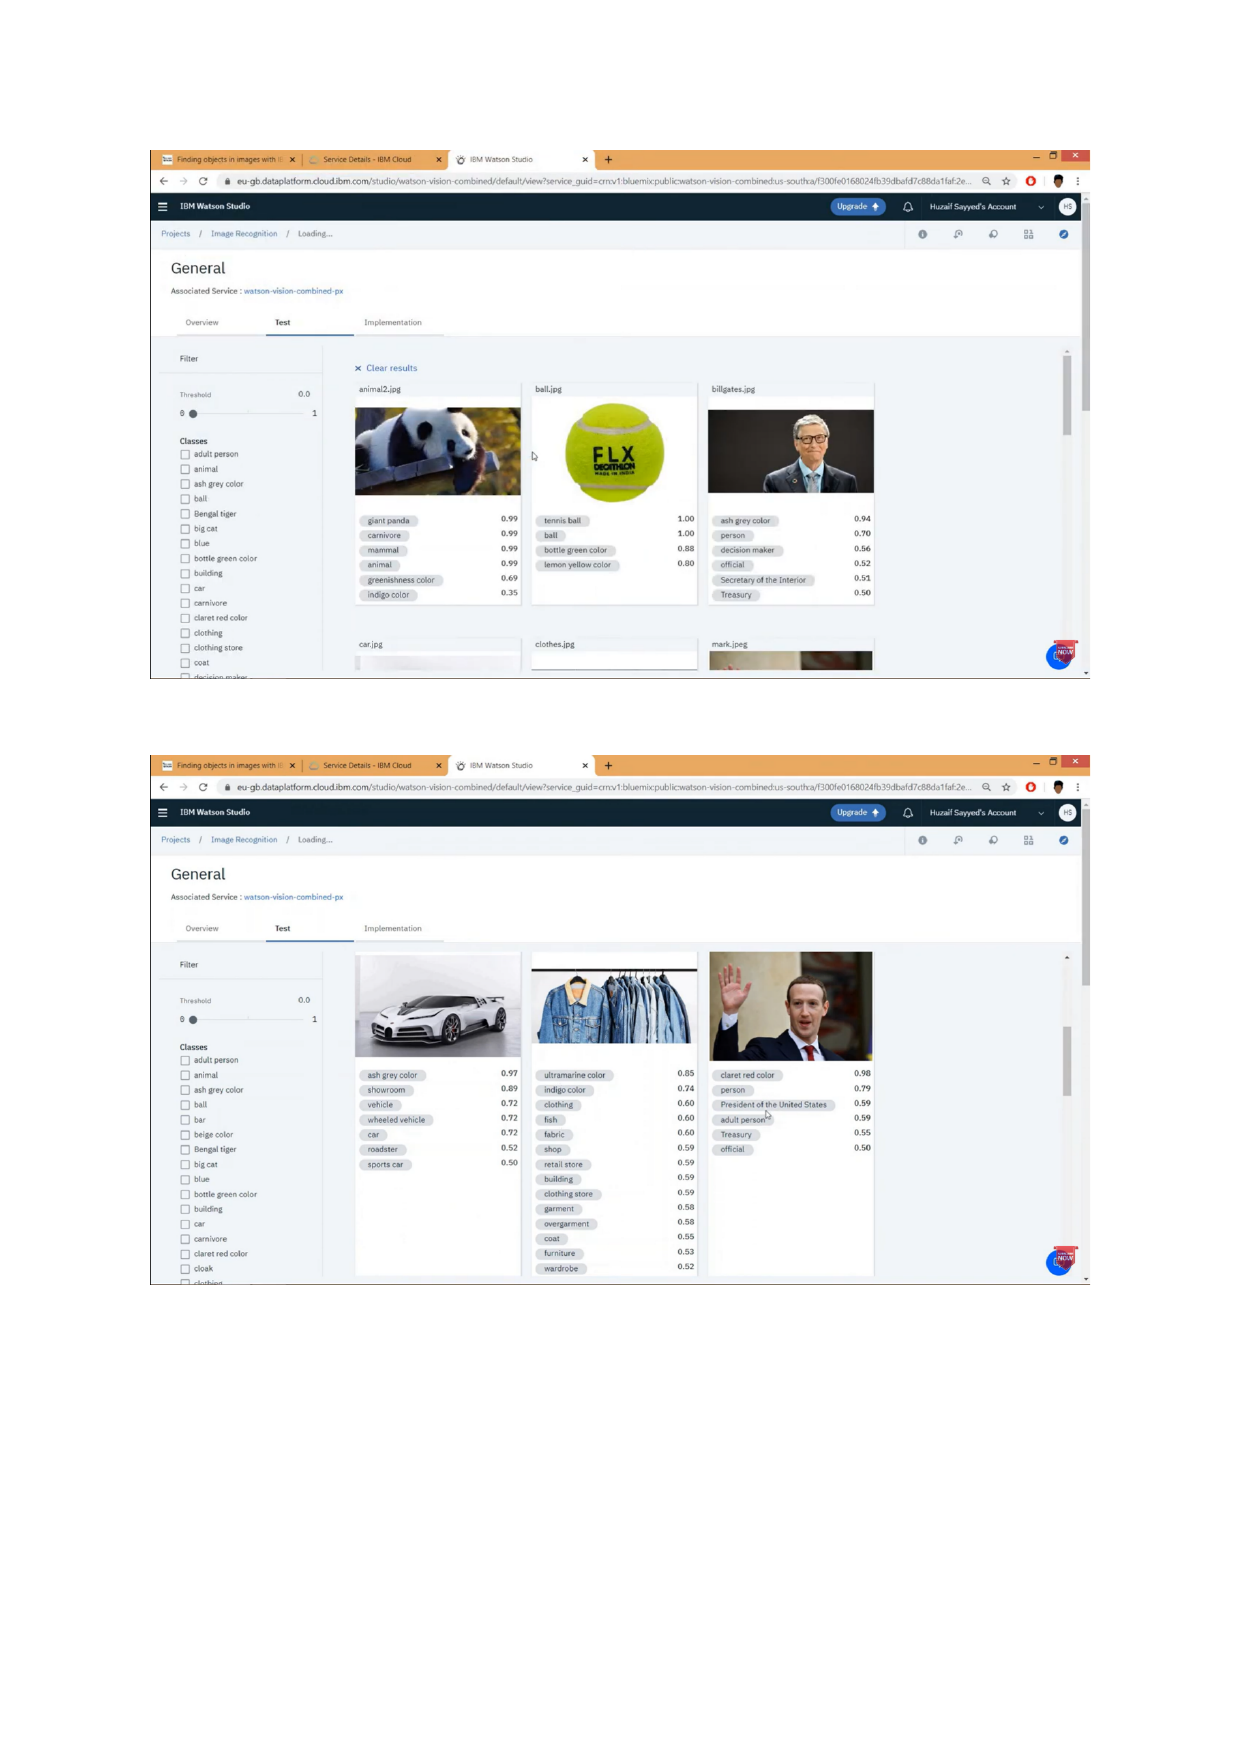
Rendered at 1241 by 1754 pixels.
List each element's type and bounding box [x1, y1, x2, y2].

picture [150, 150, 1091, 679]
picture [150, 755, 1091, 1285]
